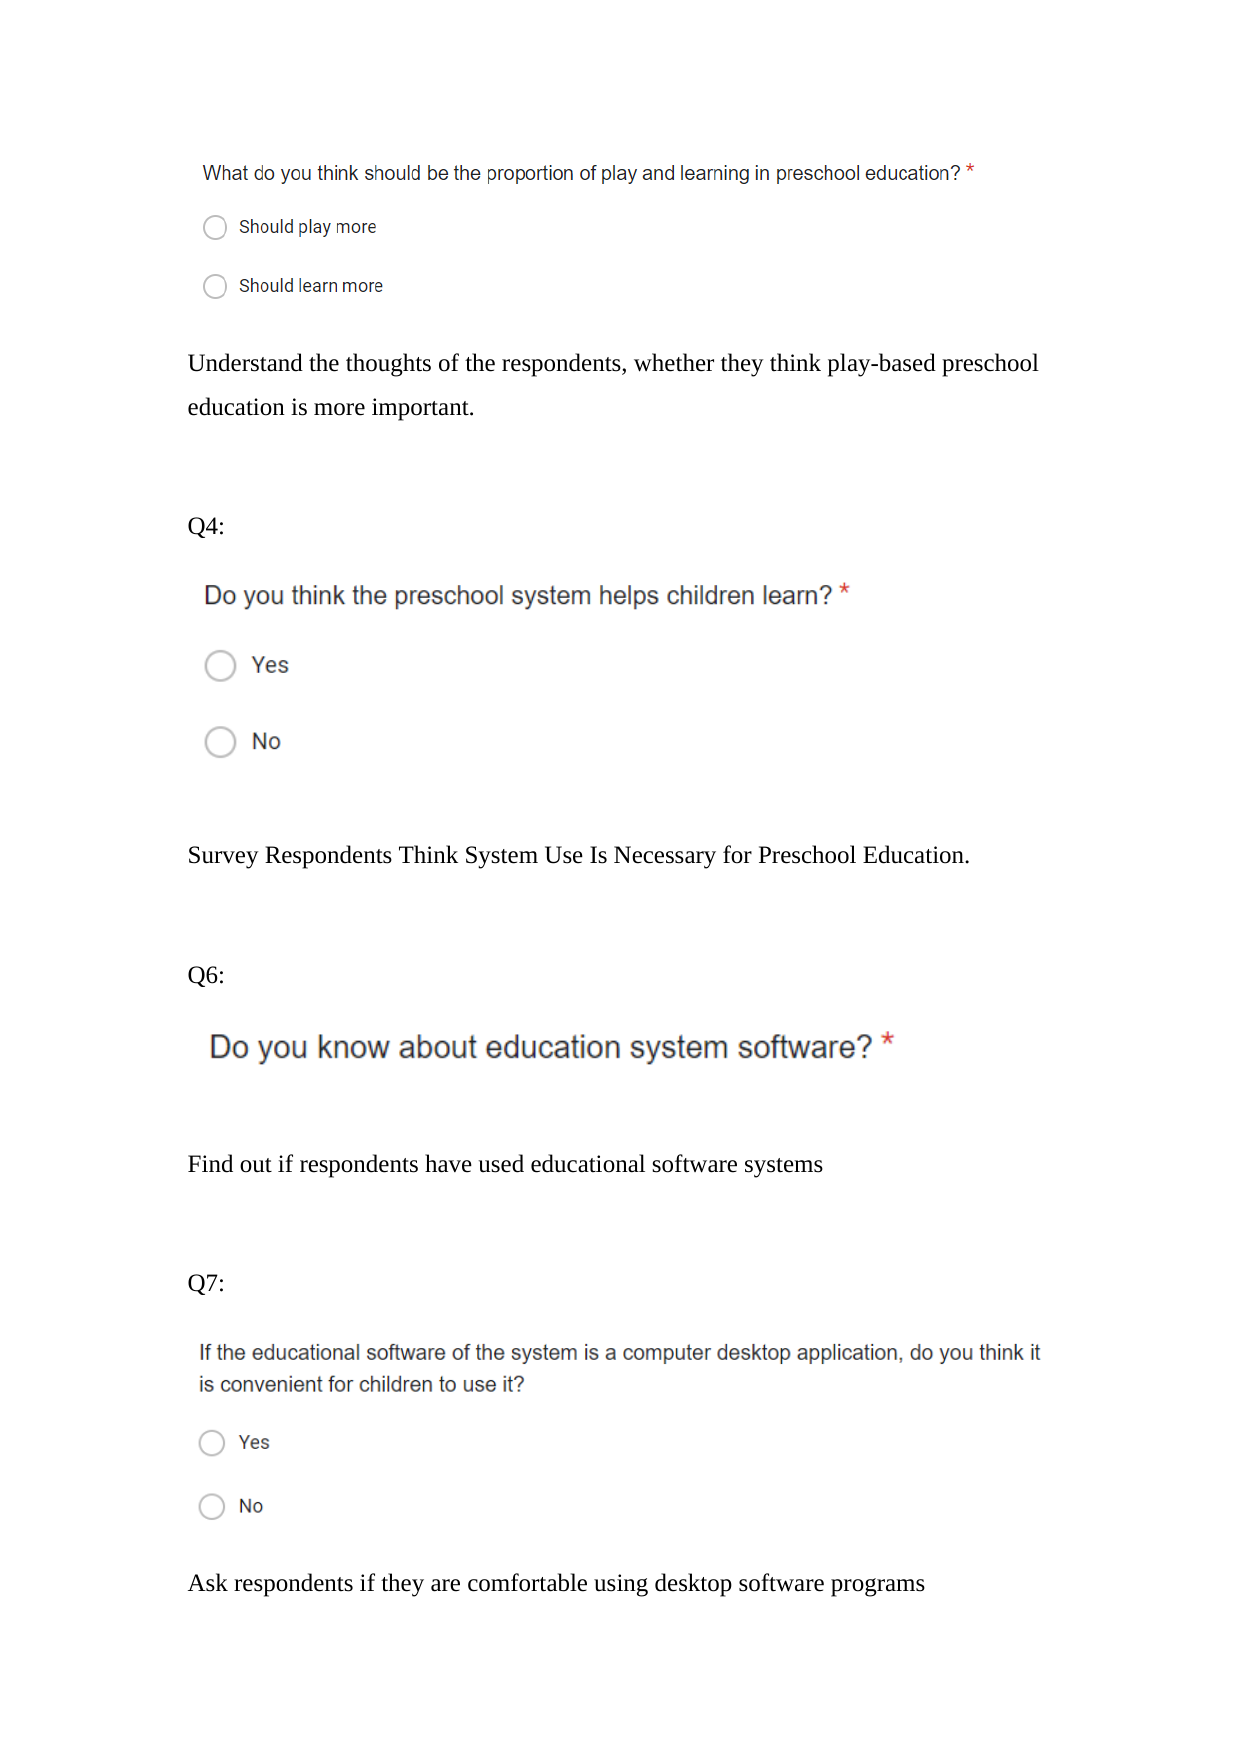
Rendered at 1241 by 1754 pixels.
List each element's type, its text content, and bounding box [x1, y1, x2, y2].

picture [187, 150, 1053, 318]
text Q7: [187, 1268, 1053, 1297]
picture [187, 571, 1053, 809]
text Understand the thoughts of the respondents, whether they think play-based preschool education is more important. [187, 348, 1053, 420]
text Ask respondents if they are comfortable using desktop software programs [187, 1568, 1053, 1596]
text Survey Respondents Think System Use Is Necessary for Preschool Education. [187, 840, 1053, 869]
picture [187, 1019, 961, 1118]
text Q6: [187, 960, 1053, 988]
text Q4: [187, 511, 1053, 540]
text Find out if respondents have used educational software systems [187, 1149, 1053, 1178]
picture [187, 1328, 1053, 1537]
